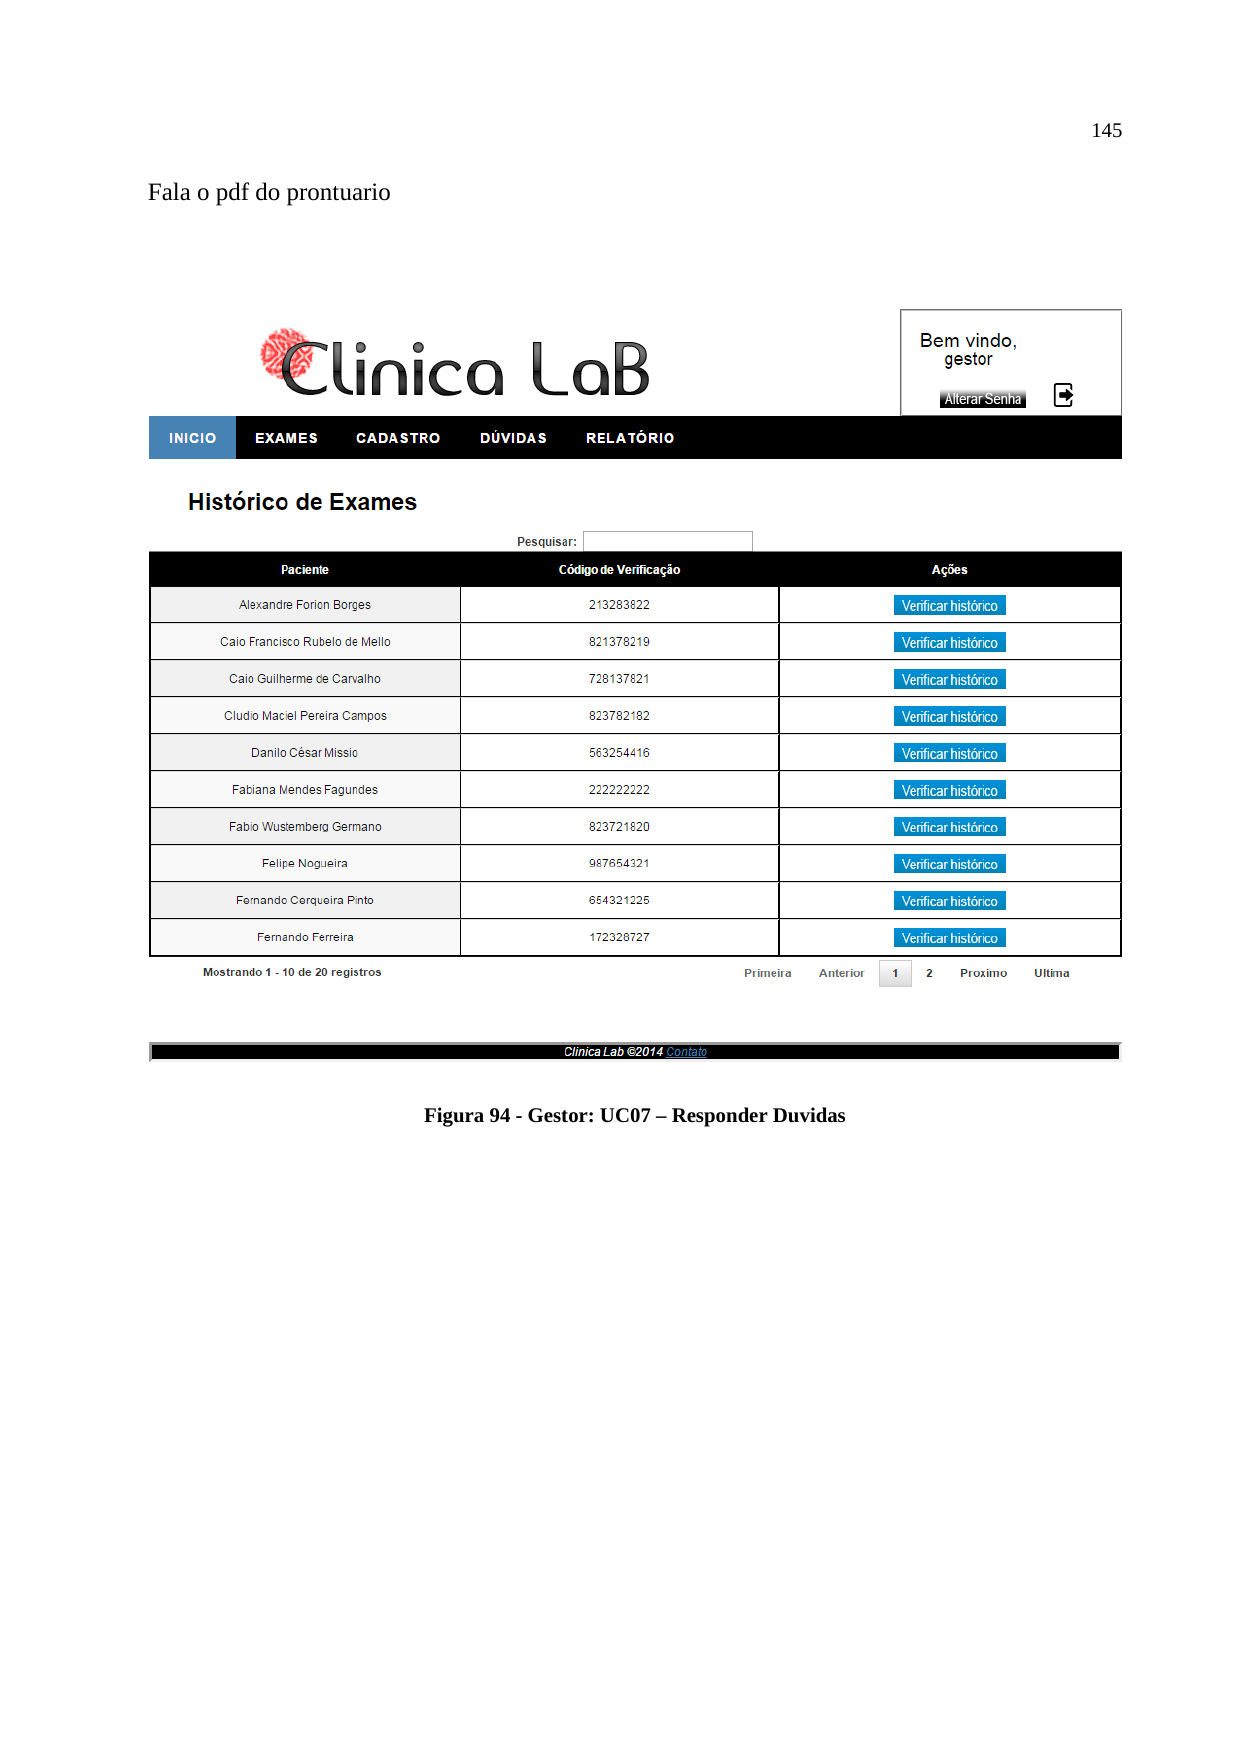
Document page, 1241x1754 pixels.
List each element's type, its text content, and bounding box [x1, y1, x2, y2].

picture [147, 306, 1123, 1077]
text Fala o pdf do prontuario [148, 177, 1122, 206]
